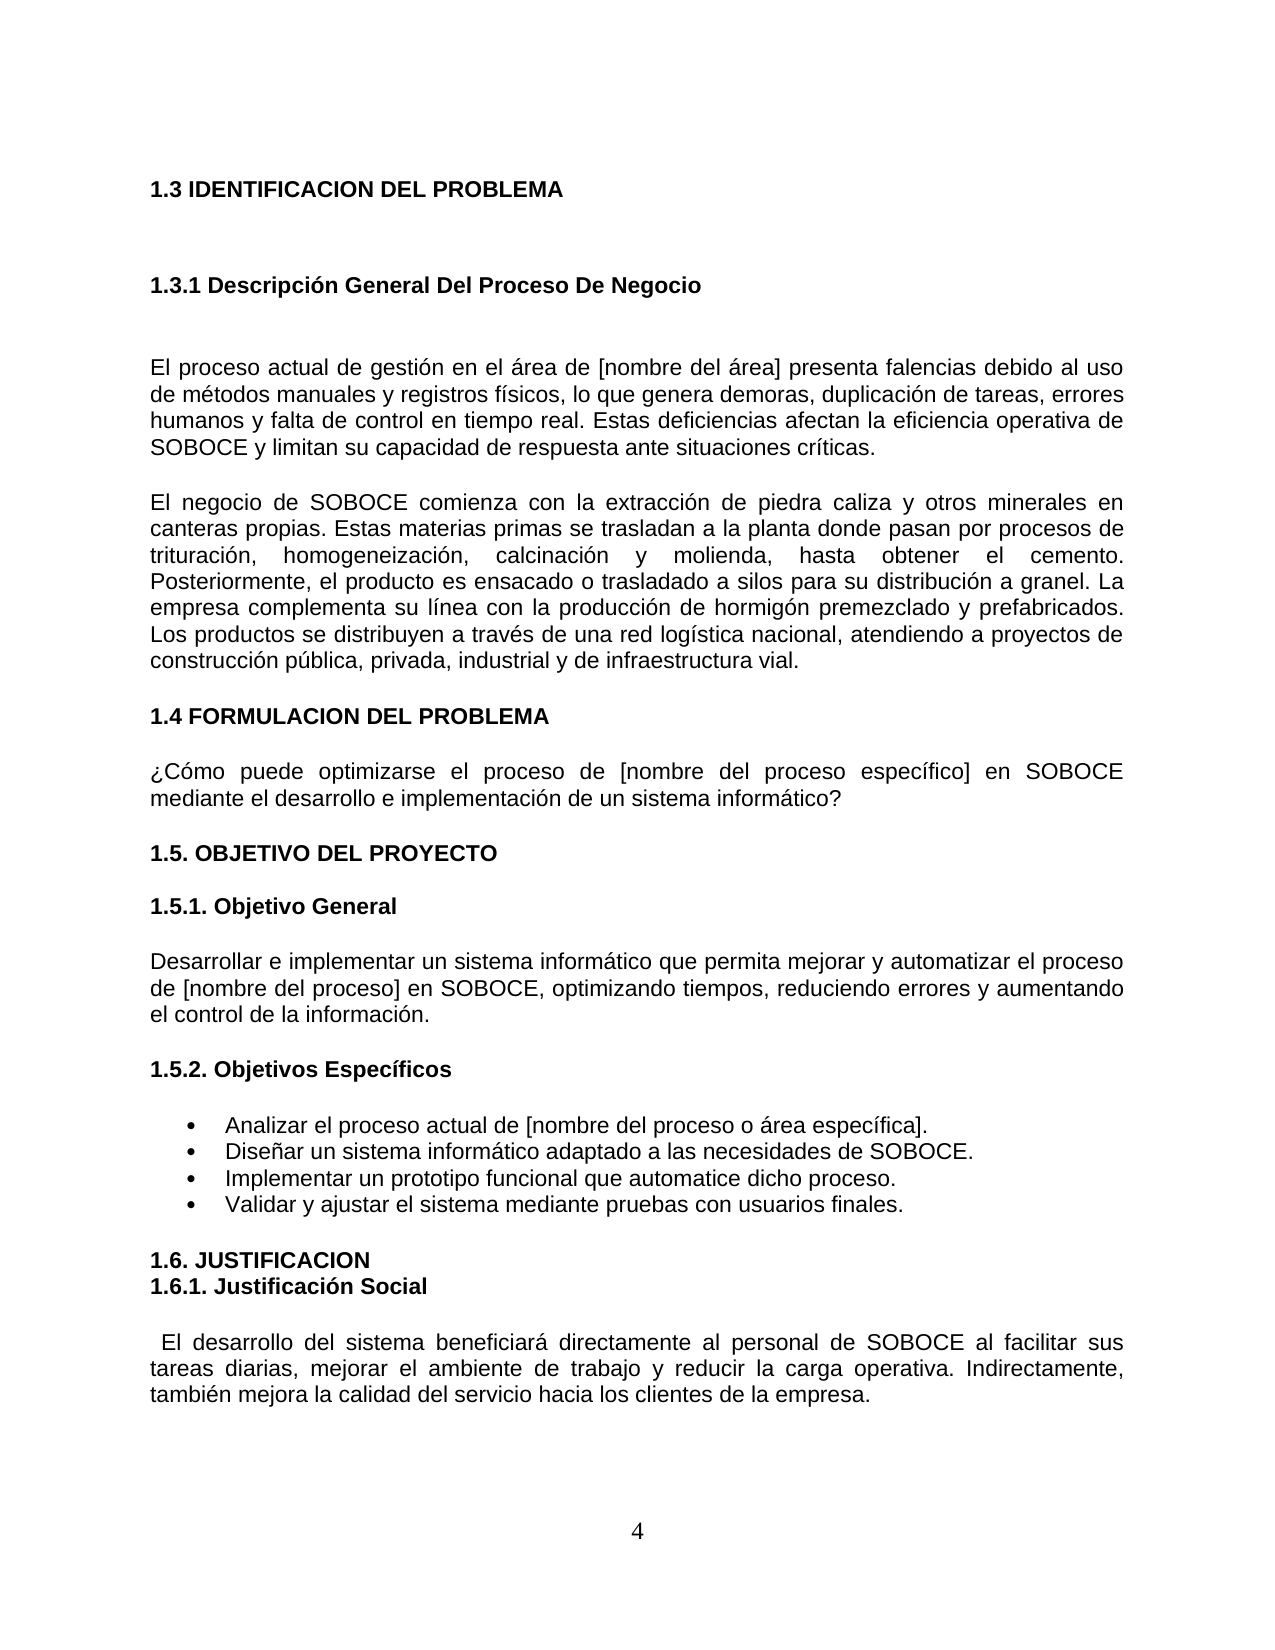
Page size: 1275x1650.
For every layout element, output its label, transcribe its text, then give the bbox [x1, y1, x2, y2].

list Implementar un prototipo funcional que automatice dicho proceso. [187, 1165, 1125, 1191]
text El desarrollo del sistema beneficiará directamente al personal de SOBOCE al facilitar sus tareas diarias, mejorar el ambiente de trabajo y reducir la carga operativa. Indirectamente, también mejora la calidad del servicio hacia los clientes de la empresa. [150, 1328, 1125, 1407]
subtitle 1.3.1 Descripción General Del Proceso De Negocio [150, 272, 889, 299]
subtitle 1.5. OBJETIVO DEL PROYECTO [150, 840, 889, 866]
text El proceso actual de gestión en el área de [nombre del área] presenta falencias debido al uso de métodos manuales y registros físicos, lo que genera demoras, duplicación de tareas, errores humanos y falta de control en tiempo real. Estas deficiencias afectan la eficiencia operativa de SOBOCE y limitan su capacidad de respuesta ante situaciones críticas. [150, 354, 1125, 460]
text ¿Cómo puede optimizarse el proceso de [nombre del proceso específico] en SOBOCE mediante el desarrollo e implementación de un sistema informático? [150, 758, 1125, 811]
text Desarrollar e implementar un sistema informático que permita mejorar y automatizar el proceso de [nombre del proceso] en SOBOCE, optimizando tiempos, reduciendo errores y aumentando el control de la información. [150, 948, 1125, 1027]
list Validar y ajustar el sistema mediante pruebas con usuarios finales. [187, 1191, 1125, 1217]
subtitle 1.4 FORMULACION DEL PROBLEMA [150, 703, 889, 729]
list Diseñar un sistema informático adaptado a las necesidades de SOBOCE. [187, 1138, 1125, 1165]
subtitle 1.3 IDENTIFICACION DEL PROBLEMA [150, 176, 889, 203]
text El negocio de SOBOCE comienza con la extracción de piedra caliza y otros minerales en canteras propias. Estas materias primas se trasladan a la planta donde pasan por procesos de trituración, homogeneización, calcinación y molienda, hasta obtener el cemento. Posteriormente, el producto es ensacado o trasladado a silos para su distribución a granel. La empresa complementa su línea con la producción de hormigón premezclado y prefabricados. Los productos se distribuyen a través de una red logística nacional, atendiendo a proyectos de construcción pública, privada, industrial y de infraestructura vial. [150, 489, 1125, 673]
subtitle 1.6. JUSTIFICACION [150, 1247, 889, 1273]
list Analizar el proceso actual de [nombre del proceso o área específica]. [187, 1112, 1125, 1138]
text 1.5.2. Objetivos Específicos [150, 1056, 1125, 1083]
text 1.5.1. Objetivo General [150, 893, 1125, 919]
text 1.6.1. Justificación Social [150, 1273, 1125, 1299]
